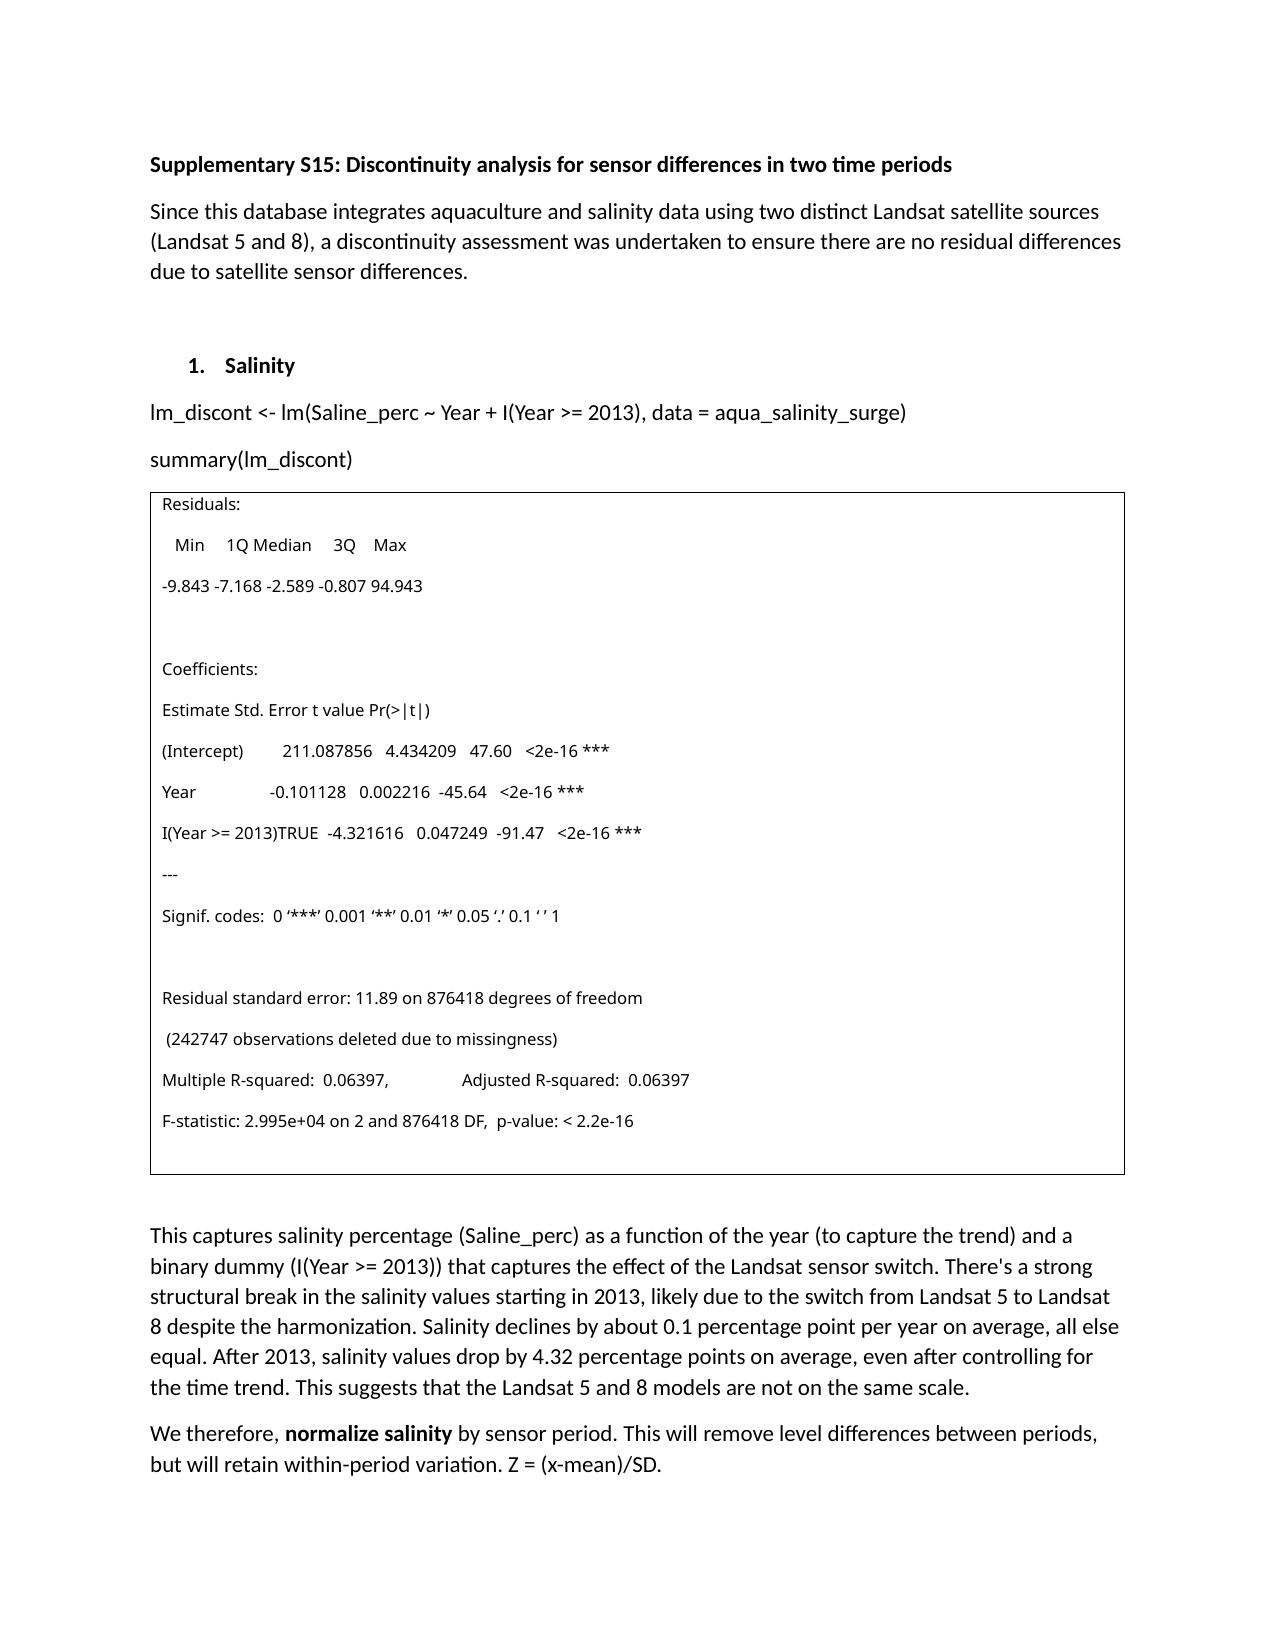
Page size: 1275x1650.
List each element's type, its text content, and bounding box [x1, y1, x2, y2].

text We therefore, normalize salinity by sensor period. This will remove level differences between periods, but will retain within-period variation. Z = (x-mean)/SD. [150, 1419, 1125, 1478]
text lm_discont <- lm(Saline_perc ~ Year + I(Year >= 2013), data = aqua_salinity_surge) [150, 398, 1125, 426]
table_header Residuals: Min 1Q Median 3Q Max -9.843 -7.168 -2.589 -0.807 94.943 Coefficients: Estimate Std. Error t value Pr(>|t|) (Intercept) 211.087856 4.434209 47.60 <2e-16 *** Year -0.101128 0.002216 -45.64 <2e-16 *** I(Year >= 2013)TRUE -4.321616 0.047249 -91.47 <2e-16 *** --- Signif. codes: 0 ‘***’ 0.001 ‘**’ 0.01 ‘*’ 0.05 ‘.’ 0.1 ‘ ’ 1 Residual standard error: 11.89 on 876418 degrees of freedom (242747 observations deleted due to missingness) Multiple R-squared: 0.06397, Adjusted R-squared: 0.06397 F-statistic: 2.995e+04 on 2 and 876418 DF, p-value: < 2.2e-16 [151, 493, 1124, 1174]
list Salinity [187, 351, 1125, 379]
text This captures salinity percentage (Saline_perc) as a function of the year (to capture the trend) and a binary dummy (I(Year >= 2013)) that captures the effect of the Landsat sensor switch. There's a strong structural break in the salinity values starting in 2013, likely due to the switch from Landsat 5 to Landsat 8 despite the harmonization. Salinity declines by about 0.1 percentage point per year on average, all else equal. After 2013, salinity values drop by 4.32 percentage points on average, even after controlling for the time trend. This suggests that the Landsat 5 and 8 models are not on the same scale. [150, 1222, 1125, 1401]
text Since this database integrates aquaculture and salinity data using two distinct Landsat satellite sources (Landsat 5 and 8), a discontinuity assessment was undertaken to ensure there are no residual differences due to satellite sensor differences. [150, 197, 1125, 285]
text summary(lm_discont) [150, 445, 1125, 473]
text Supplementary S15: Discontinuity analysis for sensor differences in two time periods [150, 150, 1125, 178]
